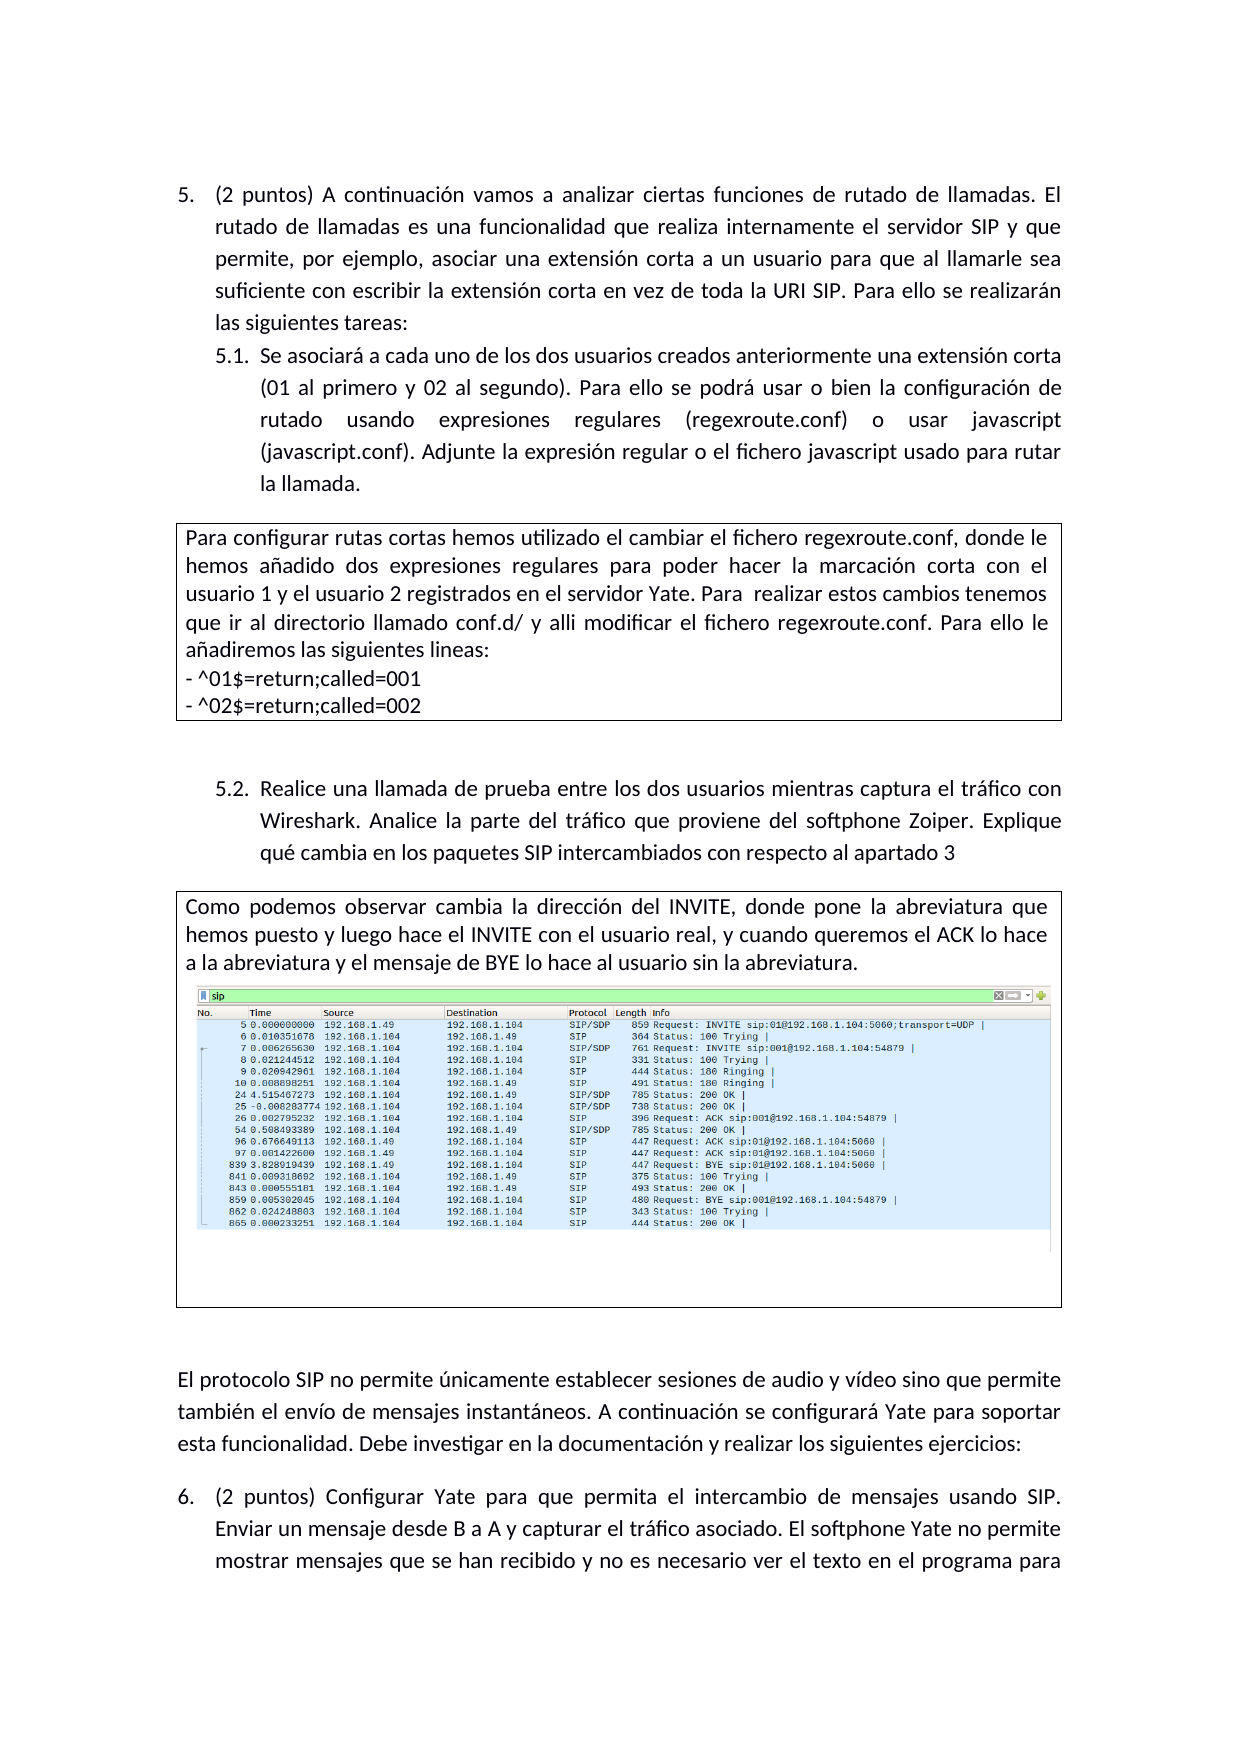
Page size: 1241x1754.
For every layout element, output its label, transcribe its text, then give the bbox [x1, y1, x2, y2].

list Realice una llamada de prueba entre los dos usuarios mientras captura el tráfico con Wireshark. Analice la parte del tráfico que proviene del softphone Zoiper. Explique qué cambia en los paquetes SIP intercambiados con respecto al apartado 3 [215, 774, 1063, 866]
table_header Como podemos observar cambia la dirección del INVITE, donde pone la abreviatura que hemos puesto y luego hace el INVITE con el usuario real, y cuando queremos el ACK lo hace a la abreviatura y el mensaje de BYE lo hace al usuario sin la abreviatura. [177, 892, 1061, 1307]
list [177, 1482, 1063, 1574]
text El protocolo SIP no permite únicamente establecer sesiones de audio y vídeo sino que permite también el envío de mensajes instantáneos. A continuación se configurará Yate para soportar esta funcionalidad. Debe investigar en la documentación y realizar los siguientes ejercicios: [177, 1365, 1063, 1457]
list Se asociará a cada uno de los dos usuarios creados anteriormente una extensión corta (01 al primero y 02 al segundo). Para ello se podrá usar o bien la configuración de rutado usando expresiones regulares (regexroute.conf) o usar javascript (javascript.conf). Adjunte la expresión regular o el fichero javascript usado para rutar la llamada. [215, 341, 1063, 497]
list (2 puntos) A continuación vamos a analizar ciertas funciones de rutado de llamadas. El rutado de llamadas es una funcionalidad que realiza internamente el servidor SIP y que permite, por ejemplo, asociar una extensión corta a un usuario para que al llamarle sea suficiente con escribir la extensión corta en vez de toda la URI SIP. Para ello se realizarán las siguientes tareas: [177, 180, 1063, 337]
table_header Para configurar rutas cortas hemos utilizado el cambiar el fichero regexroute.conf, donde le hemos añadido dos expresiones regulares para poder hacer la marcación corta con el usuario 1 y el usuario 2 registrados en el servidor Yate. Para realizar estos cambios tenemos que ir al directorio llamado conf.d/ y alli modificar el fichero regexroute.conf. Para ello le añadiremos las siguientes lineas: - ^01$=return;called=001 - ^02$=return;called=002 [177, 524, 1061, 720]
picture [196, 985, 1051, 1252]
